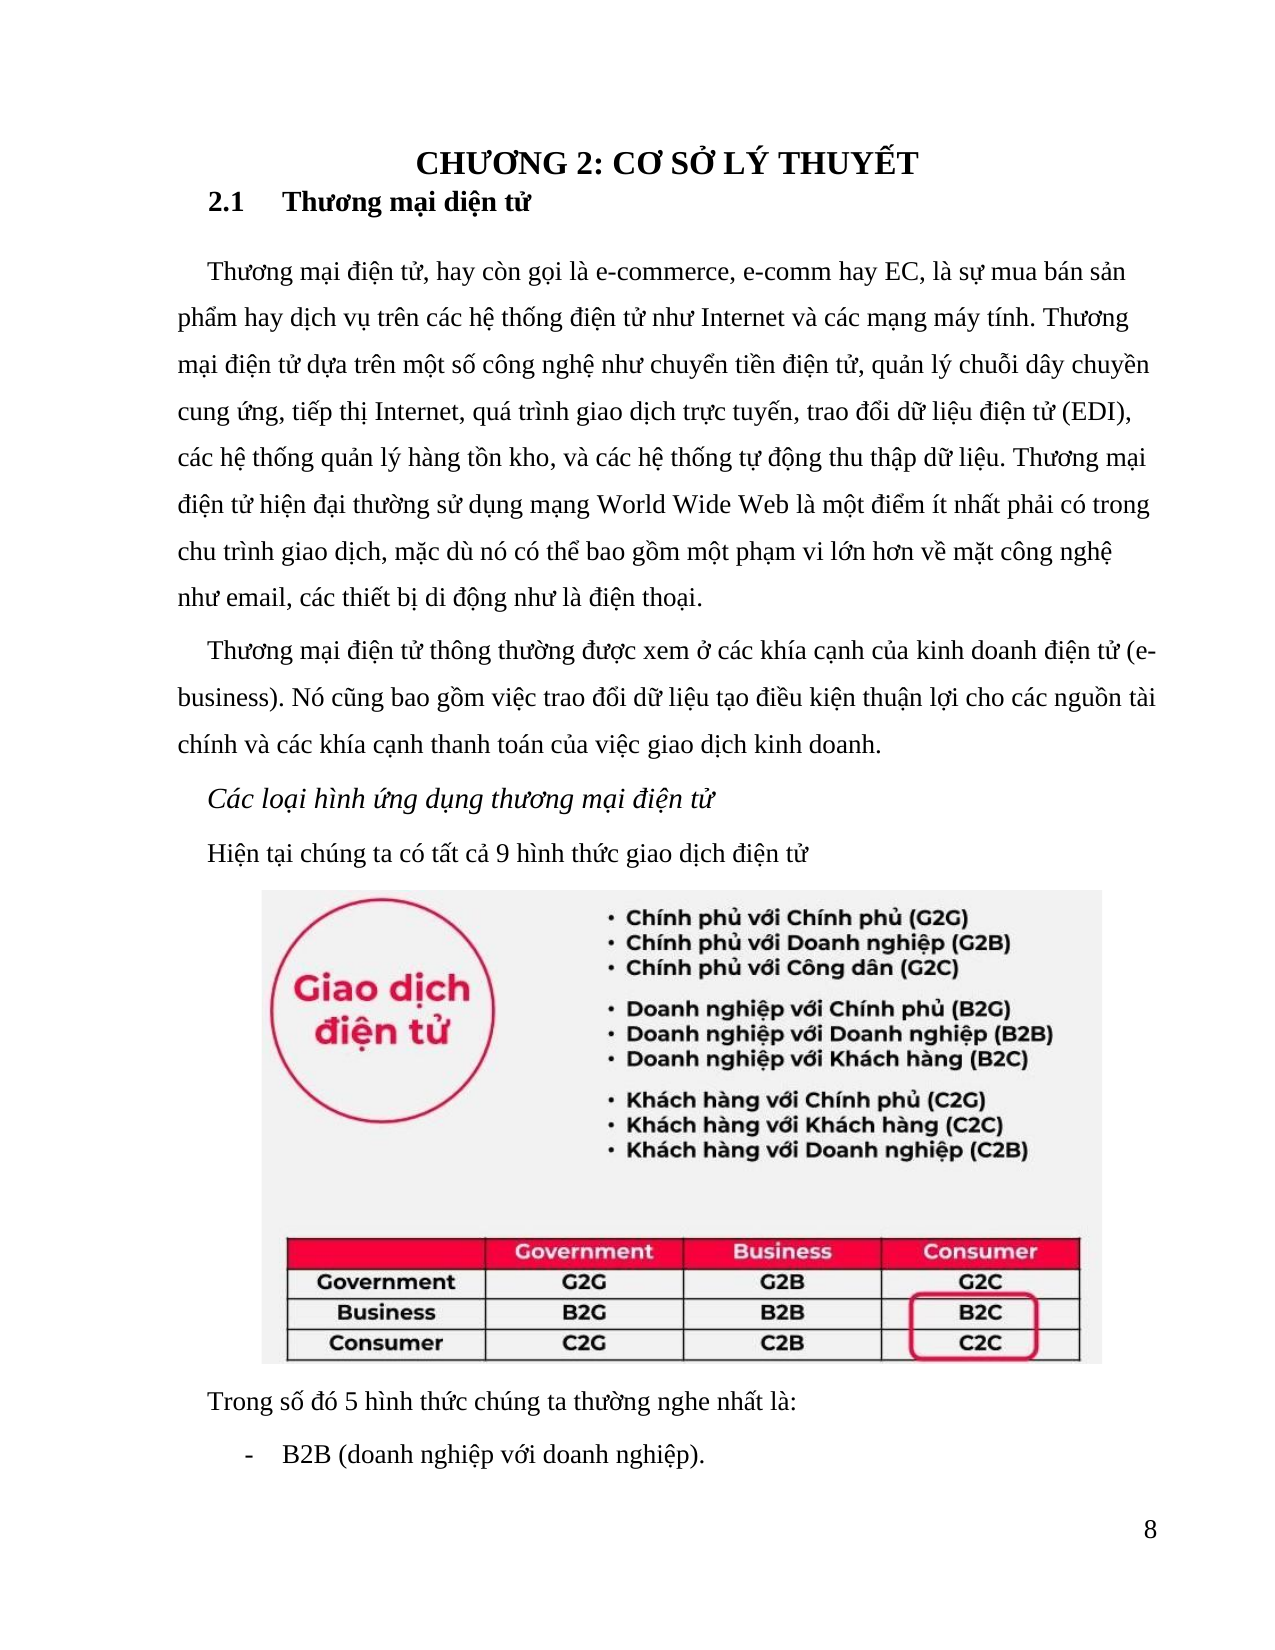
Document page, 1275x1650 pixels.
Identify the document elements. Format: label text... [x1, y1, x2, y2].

text Trong số đó 5 hình thức chúng ta thường nghe nhất là: [177, 1385, 1157, 1417]
list B2B (doanh nghiệp với doanh nghiệp). [244, 1438, 1157, 1469]
text Hiện tại chúng ta có tất cả 9 hình thức giao dịch điện tử [177, 837, 1157, 868]
text Thương mại điện tử, hay còn gọi là e-commerce, e-comm hay EC, là sự mua bán sản phẩm hay dịch vụ trên các hệ thống điện tử như Internet và các mạng máy tính. Thương mại điện tử dựa trên một số công nghệ như chuyển tiền điện tử, quản lý chuỗi dây chuyền cung ứng, tiếp thị Internet, quá trình giao dịch trực tuyến, trao đổi dữ liệu điện tử (EDI), các hệ thống quản lý hàng tồn kho, và các hệ thống tự động thu thập dữ liệu. Thương mại điện tử hiện đại thường sử dụng mạng World Wide Web là một điểm ít nhất phải có trong chu trình giao dịch, mặc dù nó có thể bao gồm một phạm vi lớn hơn về mặt công nghệ như email, các thiết bị di động như là điện thoại. [177, 255, 1157, 613]
picture [261, 890, 1103, 1364]
text Thương mại điện tử thông thường được xem ở các khía cạnh của kinh doanh điện tử (e-business). Nó cũng bao gồm việc trao đổi dữ liệu tạo điều kiện thuận lợi cho các nguồn tài chính và các khía cạnh thanh toán của việc giao dịch kinh doanh. [177, 634, 1157, 759]
list Thương mại diện tử [244, 184, 1157, 217]
subtitle CHƯƠNG 2: CƠ SỞ LÝ THUYẾT [177, 143, 1157, 181]
text Các loại hình ứng dụng thương mại điện tử [177, 781, 1157, 814]
